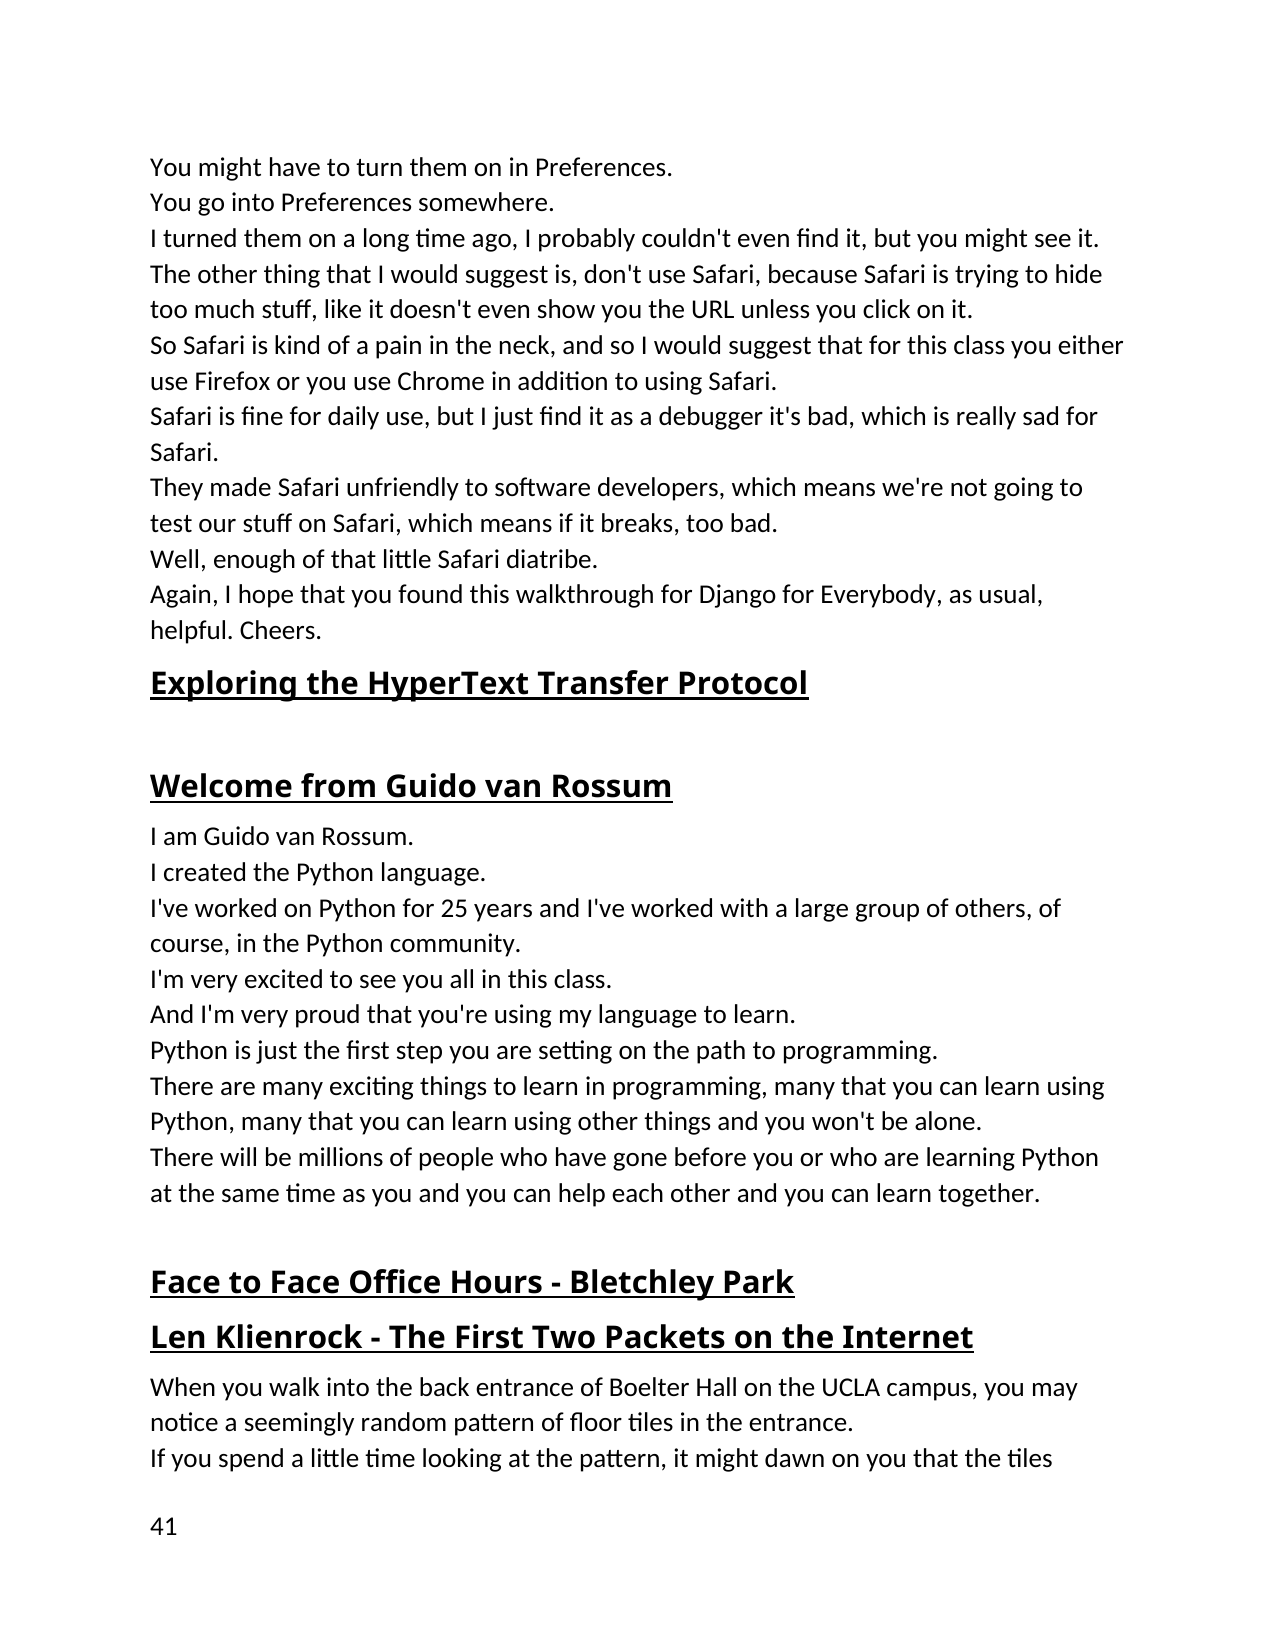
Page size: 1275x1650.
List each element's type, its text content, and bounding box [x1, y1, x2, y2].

subtitle Welcome from Guido van Rossum [150, 764, 1125, 807]
text The other thing that I would suggest is, don't use Safari, because Safari is trying to hide too much stuff, like it doesn't even show you the URL unless you click on it. [150, 257, 1125, 326]
text You might have to turn them on in Preferences. [150, 150, 1125, 183]
text When you walk into the back entrance of Boelter Hall on the UCLA campus, you may notice a seemingly random pattern of floor tiles in the entrance. [150, 1370, 1125, 1438]
text And I'm very proud that you're using my language to learn. [150, 998, 1125, 1031]
text You go into Preferences somewhere. [150, 186, 1125, 219]
text I'm very excited to see you all in this class. [150, 962, 1125, 995]
subtitle Exploring the HyperText Transfer Protocol [150, 661, 1125, 704]
text Python is just the first step you are setting on the path to programming. [150, 1033, 1125, 1066]
text So Safari is kind of a pain in the neck, and so I would suggest that for this class you either use Firefox or you use Chrome in addition to using Safari. [150, 328, 1125, 397]
text If you spend a little time looking at the pattern, it might dawn on you that the tiles [150, 1441, 1125, 1474]
text I turned them on a long time ago, I probably couldn't even find it, but you might see it. [150, 221, 1125, 254]
text There are many exciting things to learn in programming, many that you can learn using Python, many that you can learn using other things and you won't be alone. [150, 1069, 1125, 1138]
text I created the Python language. [150, 855, 1125, 888]
subtitle Face to Face Office Hours - Bletchley Park [150, 1259, 1125, 1302]
text Well, enough of that little Safari diatribe. [150, 542, 1125, 575]
subtitle Len Klienrock - The First Two Packets on the Internet [150, 1315, 1125, 1357]
text I've worked on Python for 25 years and I've worked with a large group of others, of course, in the Python community. [150, 891, 1125, 959]
text There will be millions of people who have gone before you or who are learning Python at the same time as you and you can help each other and you can learn together. [150, 1140, 1125, 1209]
text I am Guido van Rossum. [150, 819, 1125, 853]
text They made Safari unfriendly to software developers, which means we're not going to test our stuff on Safari, which means if it breaks, too bad. [150, 471, 1125, 539]
text Again, I hope that you found this walkthrough for Django for Everybody, as usual, helpful. Cheers. [150, 577, 1125, 646]
text Safari is fine for daily use, but I just find it as a debugger it's bad, which is really sad for Safari. [150, 399, 1125, 468]
